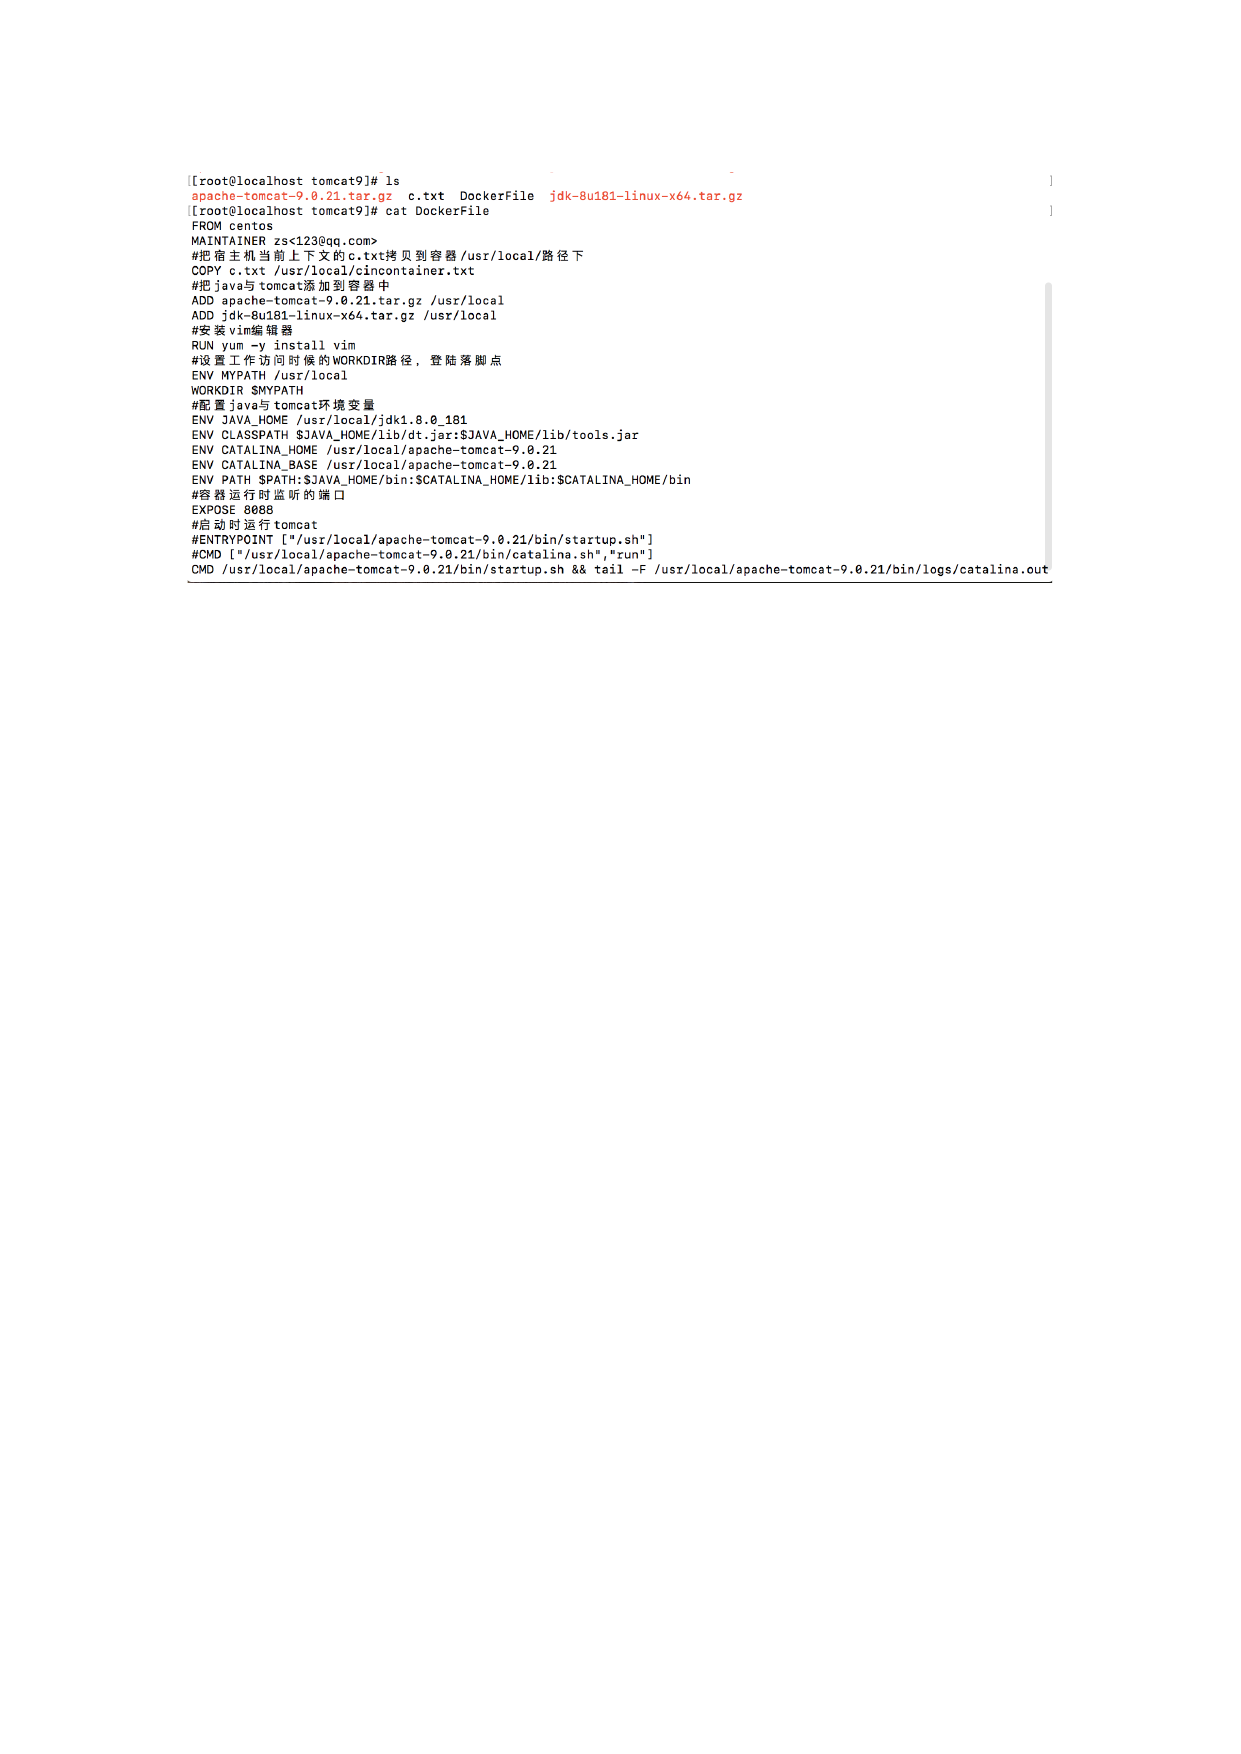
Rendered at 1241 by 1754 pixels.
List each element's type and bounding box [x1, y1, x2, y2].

picture [187, 172, 1053, 583]
